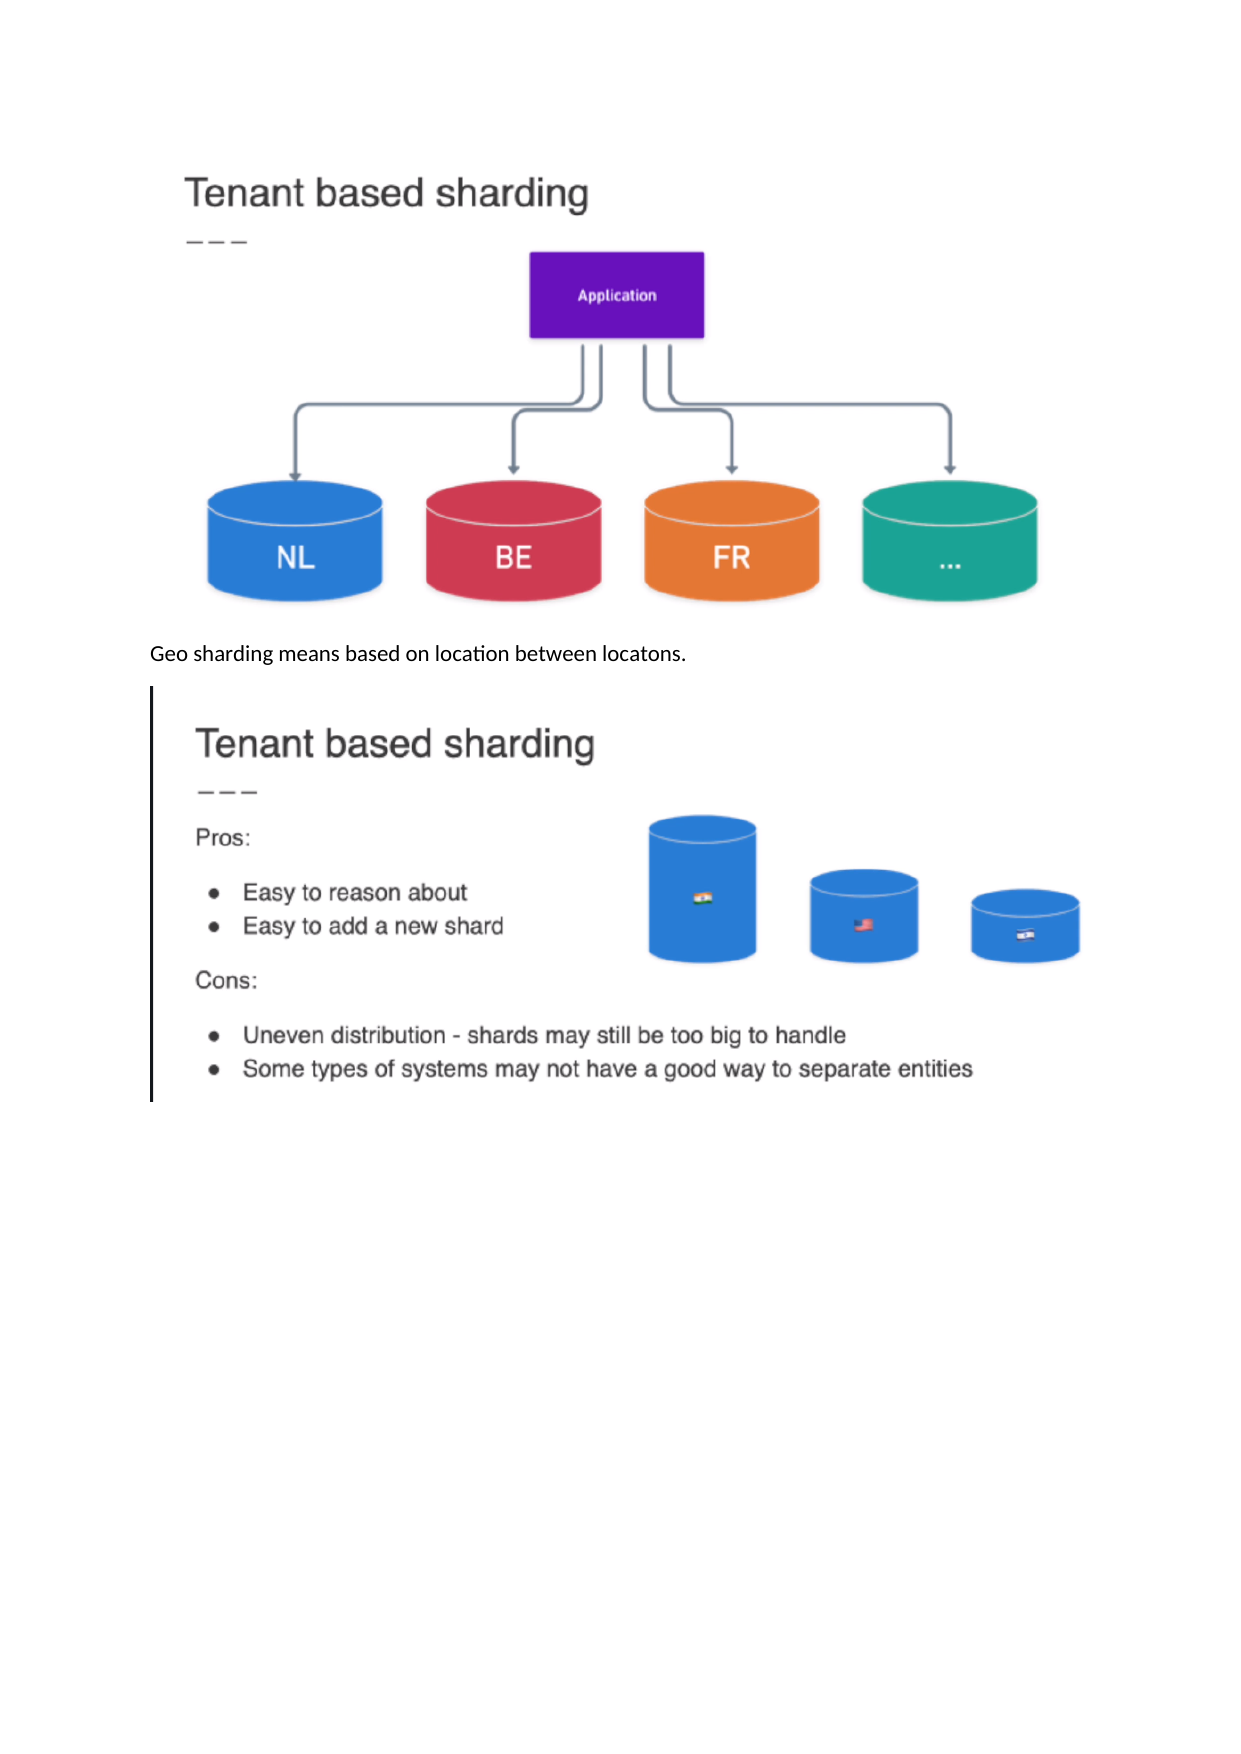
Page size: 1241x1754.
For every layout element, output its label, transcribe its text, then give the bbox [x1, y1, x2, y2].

text Geo sharding means based on location between locatons. [150, 639, 1090, 667]
picture [150, 150, 1091, 621]
picture [150, 686, 1091, 1102]
